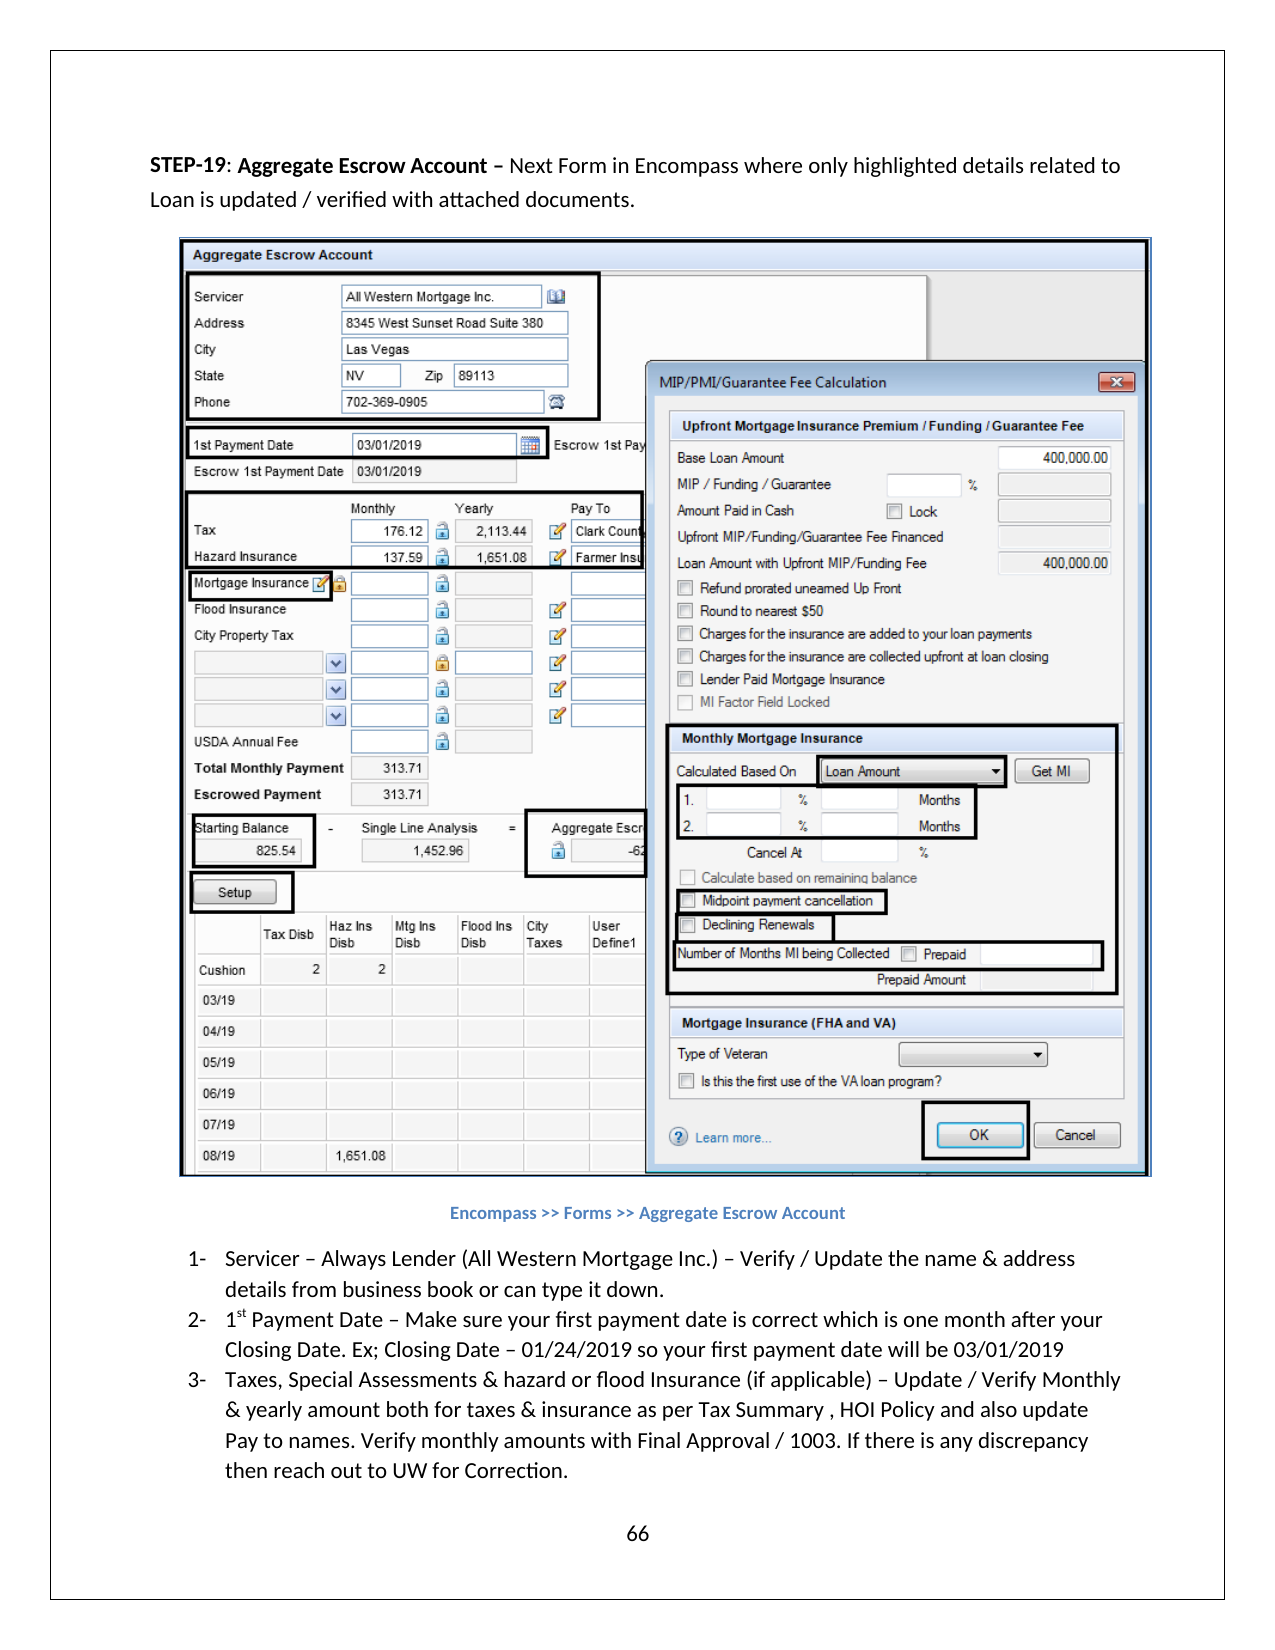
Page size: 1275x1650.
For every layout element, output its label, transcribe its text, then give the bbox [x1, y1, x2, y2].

list 1st Payment Date – Make sure your first payment date is correct which is one month after your Closing Date. Ex; Closing Date – 01/24/2019 so your first payment date will be 03/01/2019 [187, 1305, 1125, 1363]
picture [180, 238, 1150, 1176]
list Servicer – Always Lender (All Western Mortgage Inc.) – Verify / Update the name & address details from business book or can type it down. [187, 1244, 1125, 1303]
text STEP-19: Aggregate Escrow Account – Next Form in Encompass where only highlighted details related to Loan is updated / verified with attached documents. [150, 150, 1125, 213]
list Taxes, Special Assessments & hazard or flood Insurance (if applicable) – Update / Verify Monthly & yearly amount both for taxes & insurance as per Tax Summary , HOI Policy and also update Pay to names. Verify monthly amounts with Final Approval / 1003. If there is any discrepancy then reach out to UW for Correction. [187, 1365, 1125, 1484]
text Encompass >> Forms >> Aggregate Escrow Account [375, 1177, 1107, 1224]
